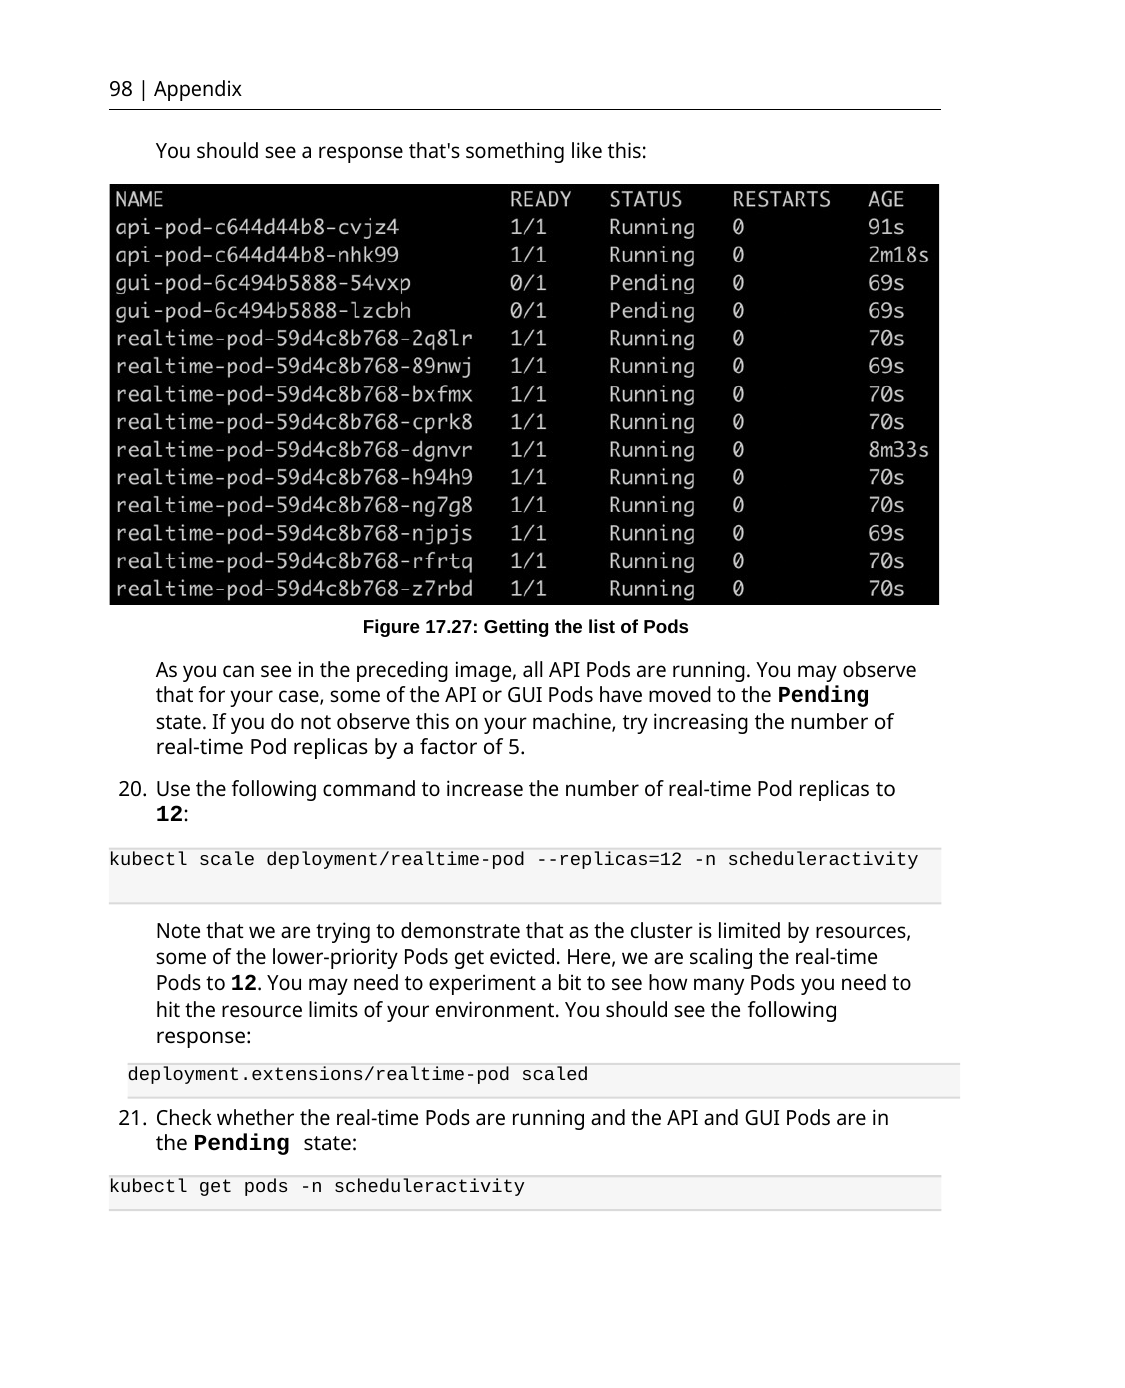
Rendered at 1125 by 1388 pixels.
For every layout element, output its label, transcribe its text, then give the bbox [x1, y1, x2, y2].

picture [109, 184, 940, 605]
text You should see a response that's something like this: [156, 136, 1029, 165]
list Use the following command to increase the number of real-time Pod replicas to 12: [118, 776, 902, 828]
text Figure 17.27: Getting the list of Pods [363, 191, 1029, 638]
text As you can see in the preceding image, all API Pods are running. You may observe that for your case, some of the API or GUI Pods have moved to the Pending state. If you do not observe this on your machine, try increasing the number of real-time Pod replicas by a factor of 5. [156, 657, 932, 761]
list Check whether the real-time Pods are running and the API and GUI Pods are in the Pending state: [118, 1105, 918, 1157]
text Note that we are trying to demonstrate that as the cluster is limited by resources, some of the lower-priority Pods get evicted. Here, we are scaling the real-time Pods to 12. You may need to experiment a bit to see how many Pods you need to hit the resource limits of your environment. You should see the following response: [156, 843, 921, 1049]
